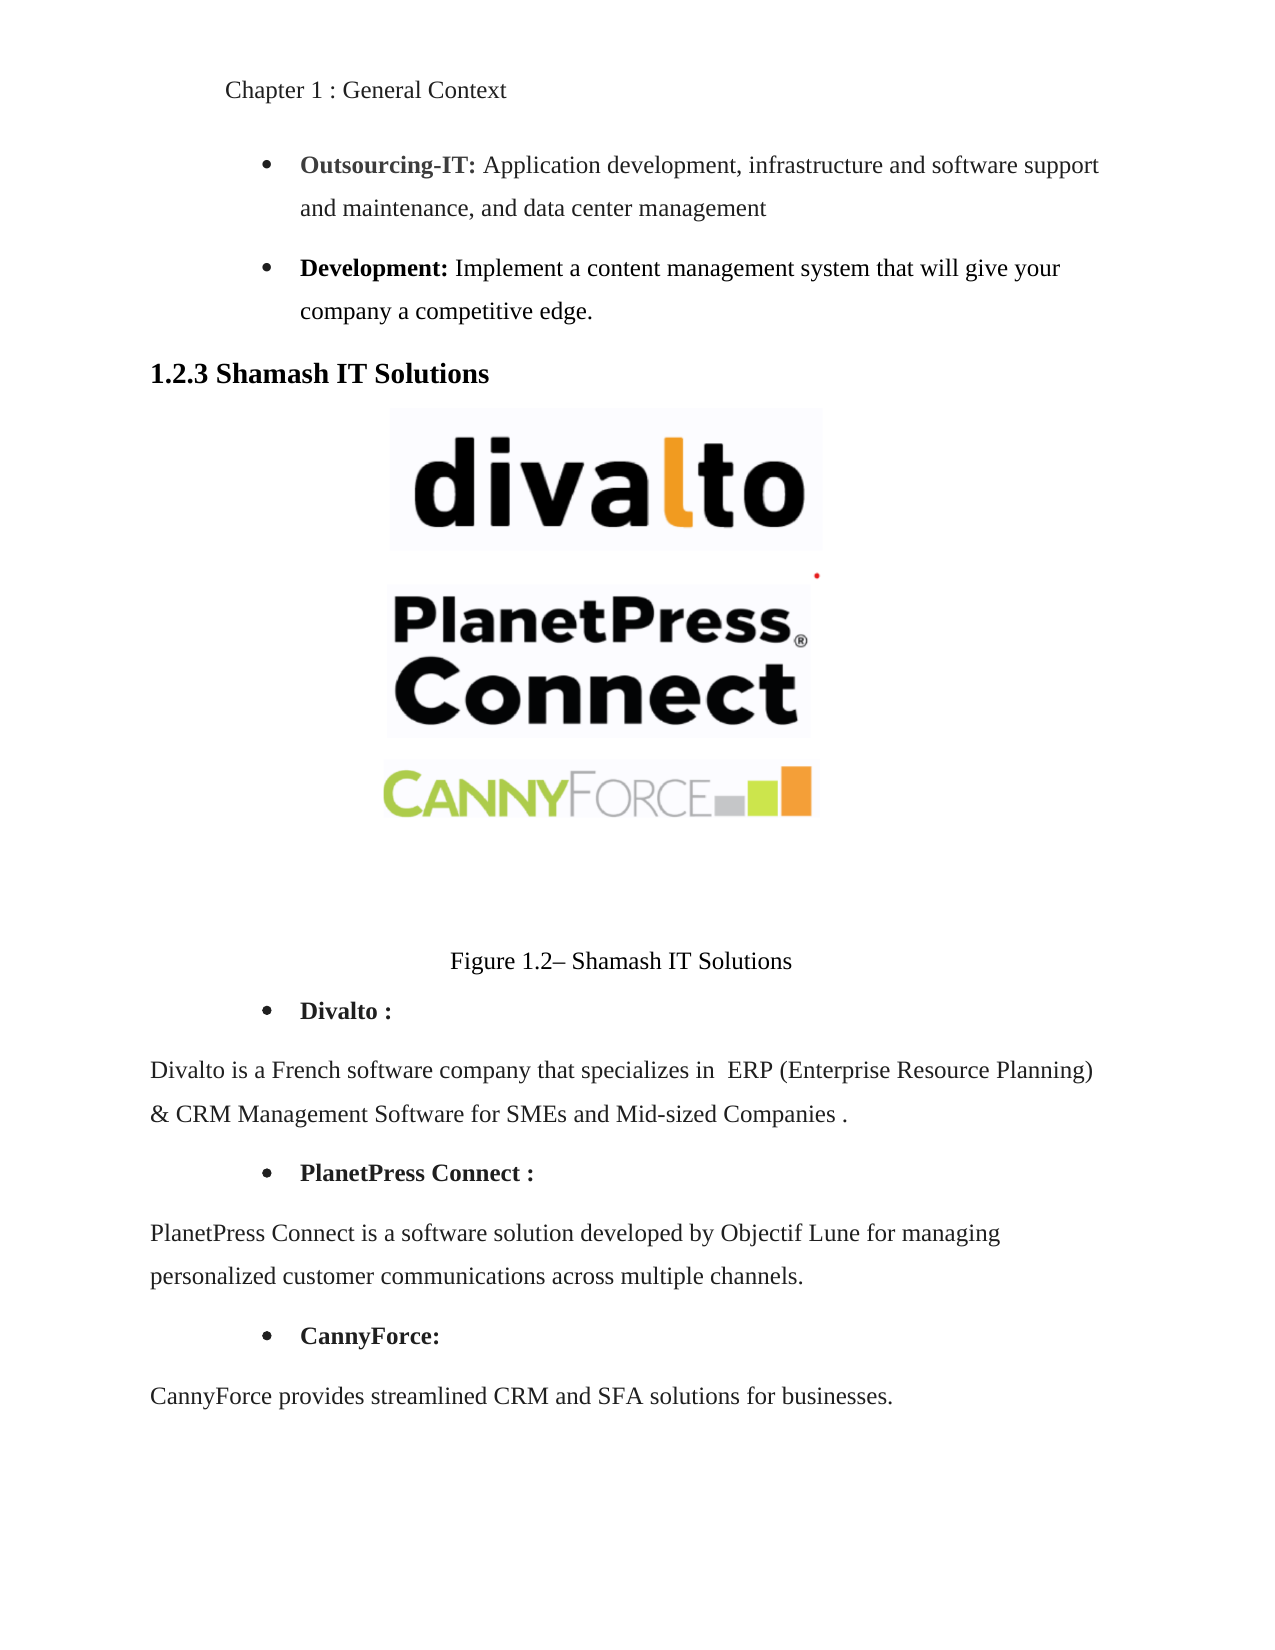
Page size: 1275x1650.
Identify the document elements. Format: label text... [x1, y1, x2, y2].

list Development: Implement a content management system that will give your company a competitive edge. [262, 253, 1125, 325]
text Divalto is a French software company that specializes in ERP (Enterprise Resource Planning) & CRM Management Software for SMEs and Mid-sized Companies . [150, 1056, 1125, 1127]
text PlanetPress Connect is a software solution developed by Objectif Lune for managing personalized customer communications across multiple channels. [150, 1218, 1125, 1290]
picture [383, 408, 823, 867]
list CannyForce: [262, 1321, 1125, 1350]
list Outsourcing-IT: Application development, infrastructure and software support and maintenance, and data center management [262, 150, 1125, 222]
text CannyForce provides streamlined CRM and SFA solutions for businesses. [150, 1381, 1125, 1410]
text Figure 1.2– Shamash IT Solutions [150, 946, 1125, 975]
list PlanetPress Connect : [262, 1158, 1125, 1187]
subtitle 1.2.3 Shamash IT Solutions [150, 356, 1125, 389]
list Divalto : [262, 996, 1125, 1024]
